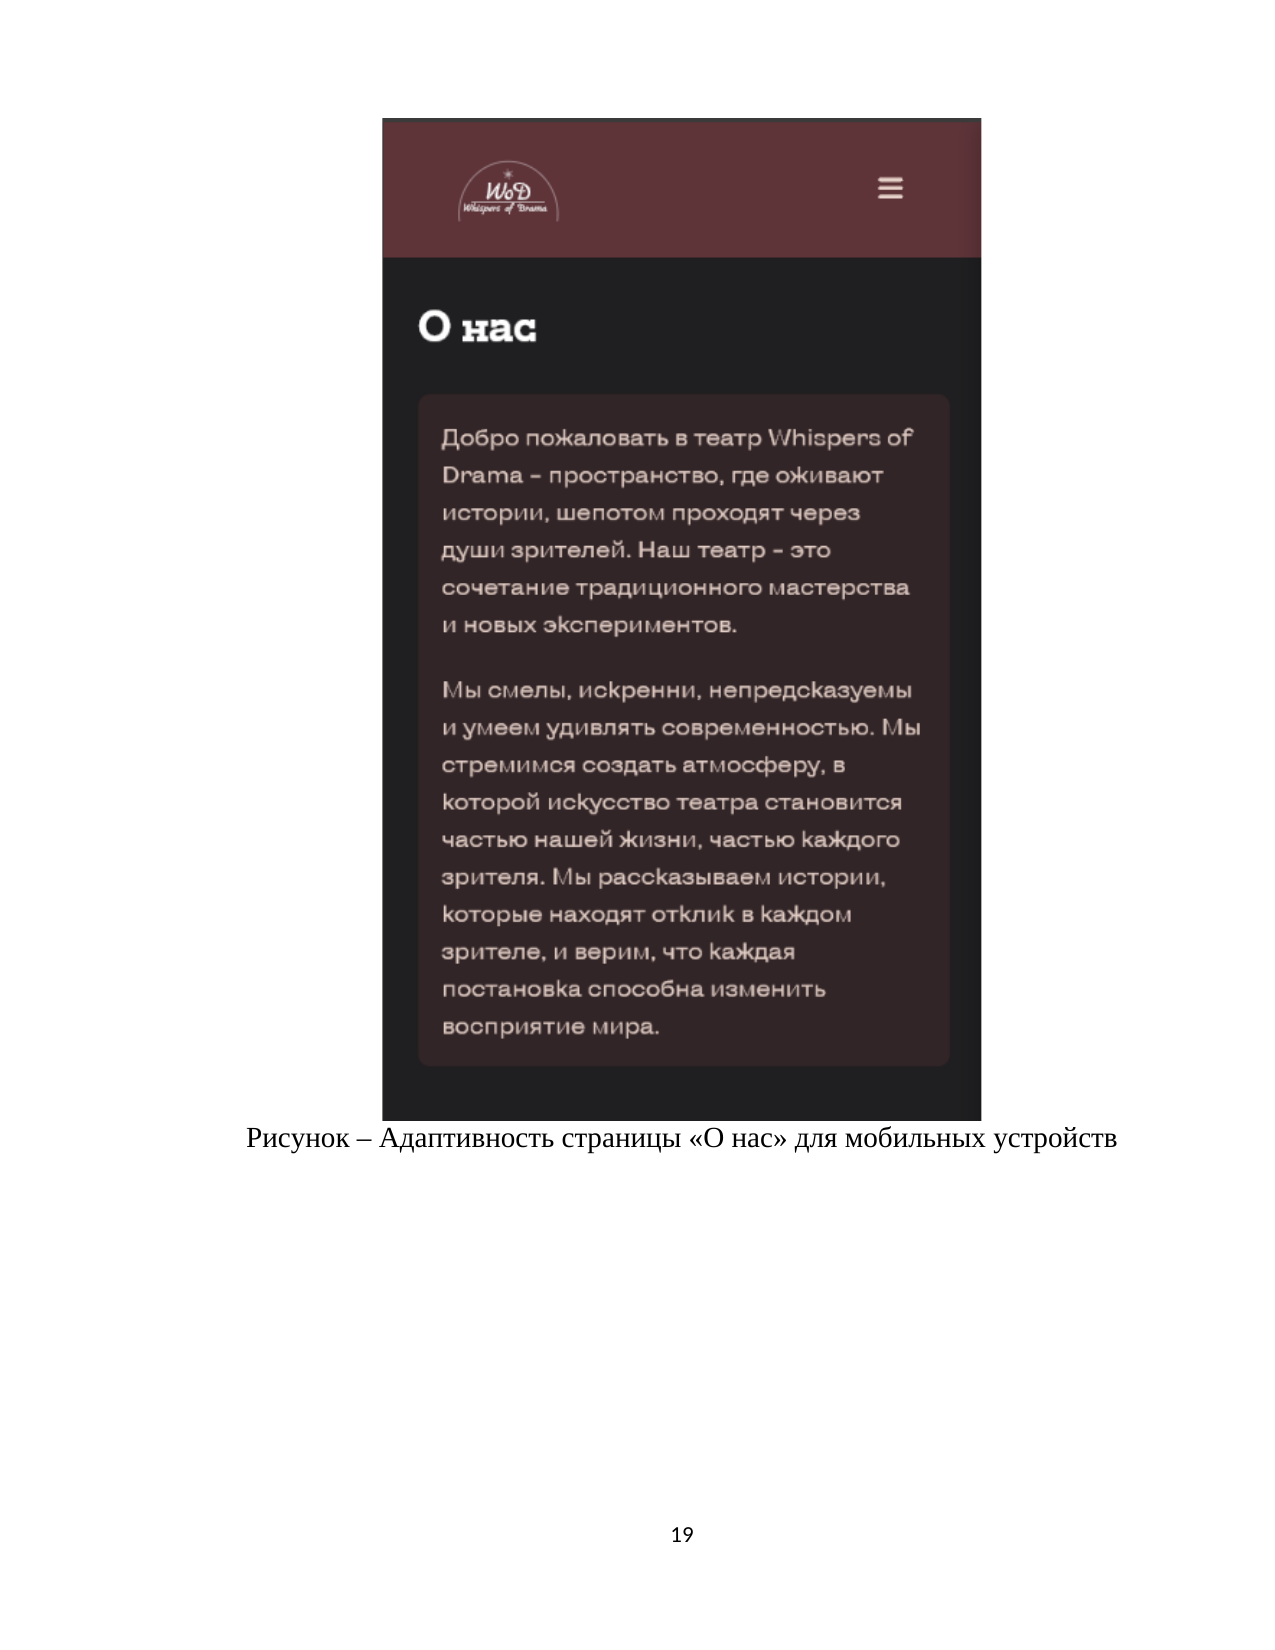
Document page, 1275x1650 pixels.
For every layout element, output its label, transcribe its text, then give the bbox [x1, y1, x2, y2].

text Рисунок – Адаптивность страницы «О нас» для мобильных устройств [177, 1121, 1186, 1154]
picture [382, 118, 982, 1121]
